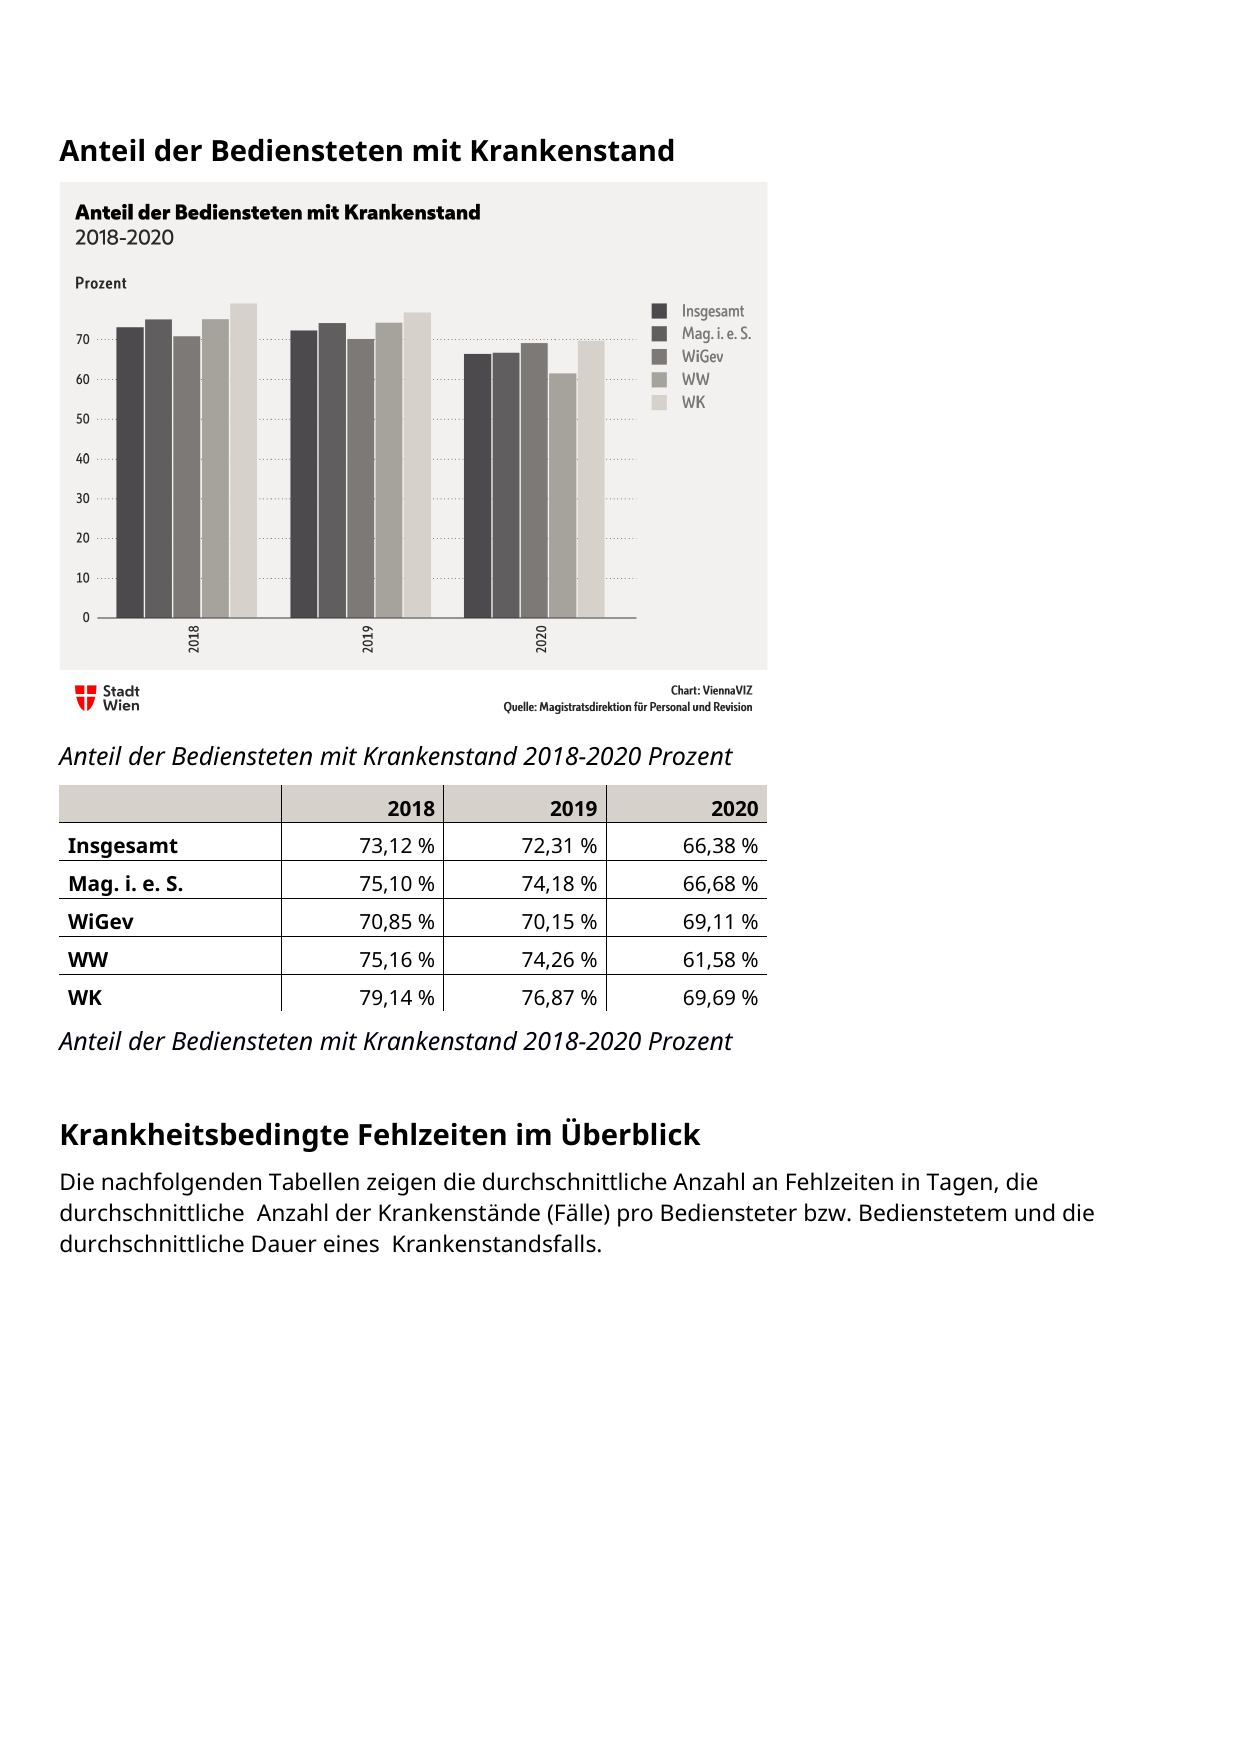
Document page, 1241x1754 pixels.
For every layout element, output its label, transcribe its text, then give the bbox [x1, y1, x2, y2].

table_cell Mag. i. e. S. [59, 861, 281, 898]
table_cell WK [59, 975, 281, 1011]
table_cell 75,16 % [282, 937, 443, 973]
subtitle Krankheitsbedingte Fehlzeiten im Überblick [59, 1114, 1102, 1153]
table_cell 76,87 % [444, 975, 606, 1011]
table_header 2019 [444, 785, 606, 822]
table_cell 75,10 % [282, 861, 443, 898]
subtitle Anteil der Bediensteten mit Krankenstand [59, 130, 1102, 169]
table_cell 70,85 % [282, 899, 443, 936]
table_cell WW [59, 937, 281, 973]
table_cell 69,11 % [607, 899, 767, 936]
table_cell 70,15 % [444, 899, 606, 936]
table_header [59, 785, 281, 822]
table_cell Insgesamt [59, 823, 281, 860]
table_cell 66,68 % [607, 861, 767, 898]
table_cell WiGev [59, 899, 281, 936]
table_cell 79,14 % [282, 975, 443, 1011]
text Die nachfolgenden Tabellen zeigen die durchschnittliche Anzahl an Fehlzeiten in Tagen, die durchschnittliche Anzahl der Krankenstände (Fälle) pro Bediensteter bzw. Bedienstetem und die durchschnittliche Dauer eines Krankenstandsfalls. [59, 1166, 1102, 1260]
table_cell 66,38 % [607, 823, 767, 860]
picture [59, 182, 768, 726]
table_cell 74,18 % [444, 861, 606, 898]
table_cell 61,58 % [607, 937, 767, 973]
table_header 2018 [282, 785, 443, 822]
table_cell 74,26 % [444, 937, 606, 973]
table_cell 72,31 % [444, 823, 606, 860]
text Anteil der Bediensteten mit Krankenstand 2018-2020 Prozent [59, 738, 1102, 772]
text Anteil der Bediensteten mit Krankenstand 2018-2020 Prozent [59, 1024, 1102, 1058]
table_cell 69,69 % [607, 975, 767, 1011]
table_cell 73,12 % [282, 823, 443, 860]
table_header 2020 [607, 785, 767, 822]
